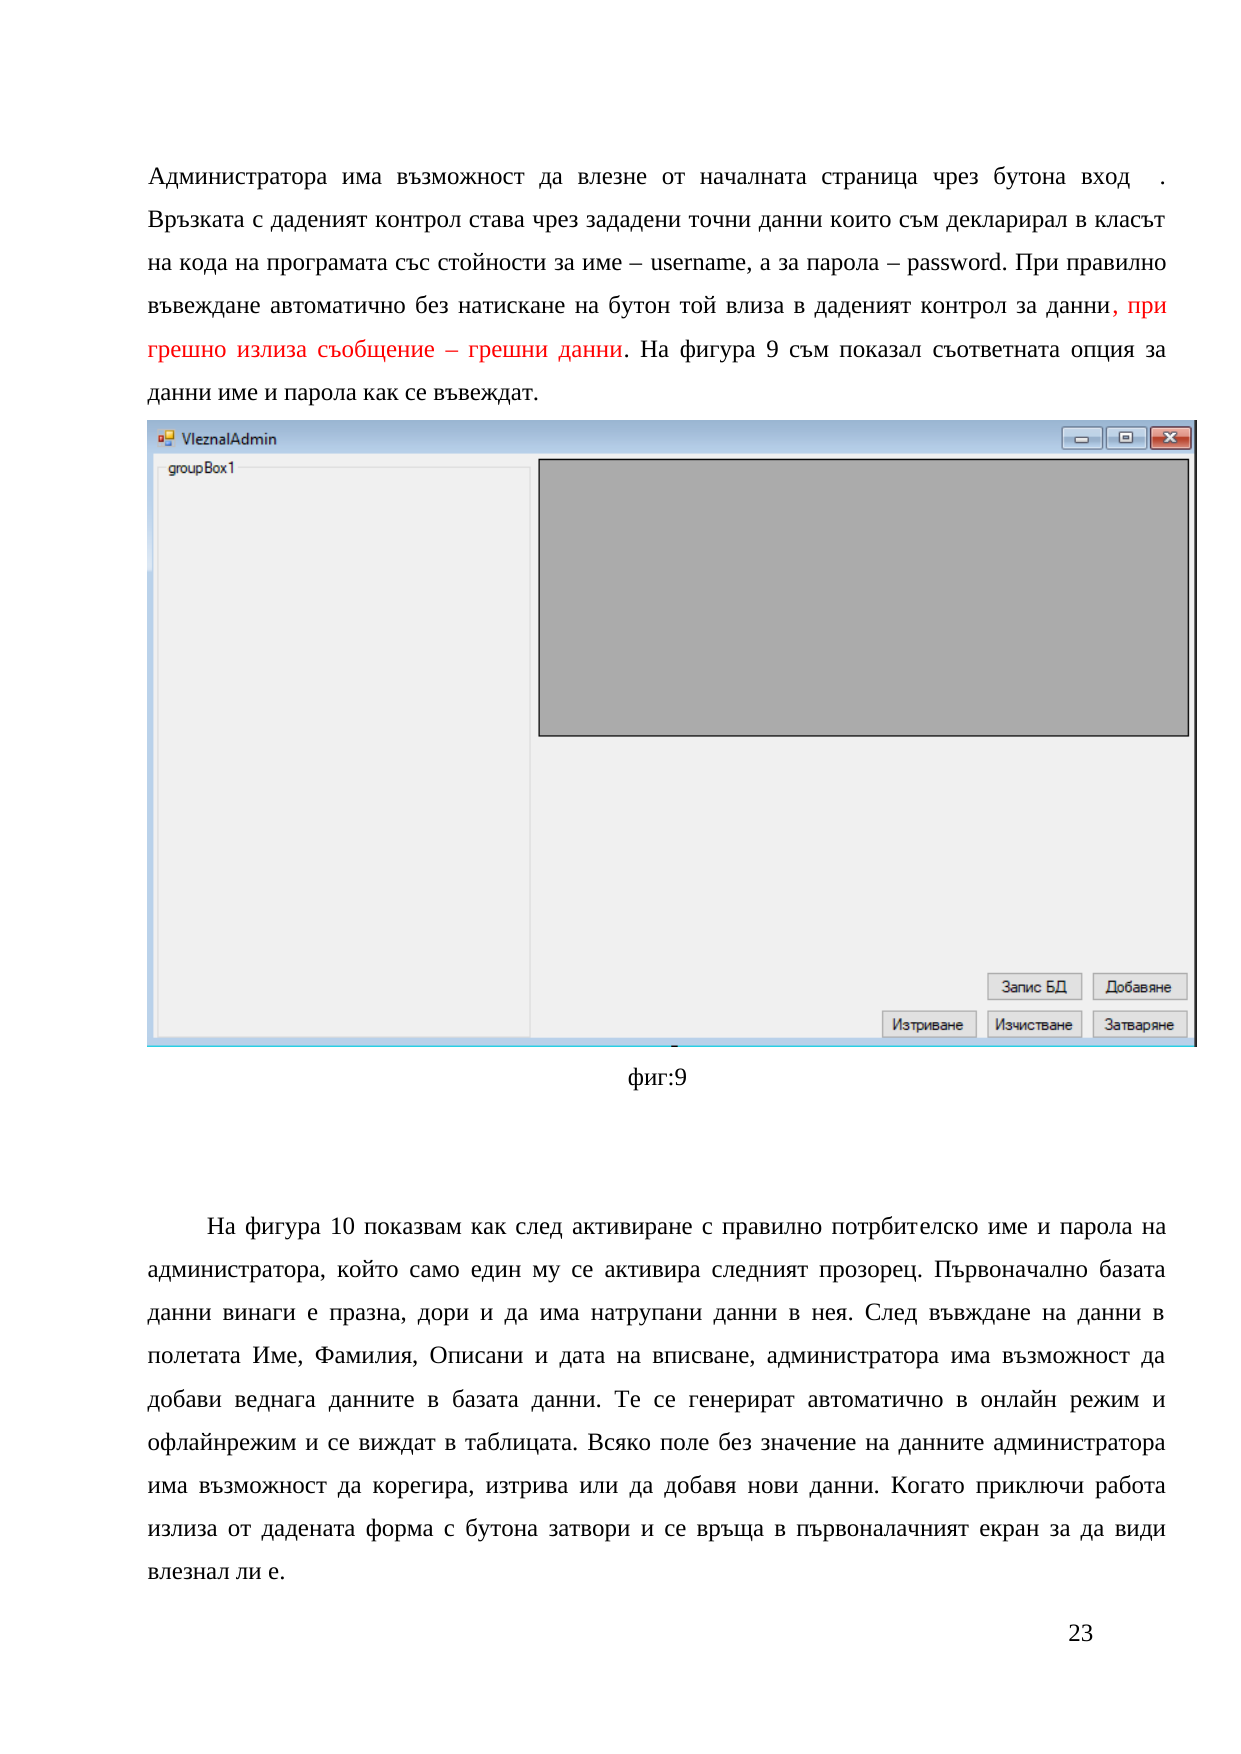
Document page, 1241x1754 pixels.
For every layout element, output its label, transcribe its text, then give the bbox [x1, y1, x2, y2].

text На фигура 10 показвам как след активиране с правилно потрбитeлско име и парола на администратора, който само един му се активира следният прозорец. Първоначално базата данни винаги е празна, дори и да има натрупани данни в нея. След въвждане на данни в полетата Име, Фамилия, Описани и дата на вписване, администратора има възможност да добави веднага данните в базата данни. Те се генерират автоматично в онлайн режим и офлайнрежим и се виждат в таблицата. Всяко поле без значение на данните администратора има възможност да корегира, изтрива или да добавя нови данни. Когато приключи работа излиза от дадената форма с бутона затвори и се връща в първоналачният екран за да види влезнал ли е. [147, 1211, 1167, 1585]
text фиг:9 [147, 1062, 1167, 1090]
text Администратора има възможност да влезне от началната страница чрез бутона вход . Връзката с даденият контрол става чрез зададени точни данни които съм декларирал в класът на кода на програмата със стойности за име – username, а за парола – password. При правилно въвеждане автоматично без натискане на бутон той влиза в даденият контрол за данни, при грешно излиза съобщение – грешни данни. На фигура 9 съм показал съответната опция за данни име и парола как се въвеждат. [147, 161, 1167, 406]
picture [147, 420, 1197, 1047]
